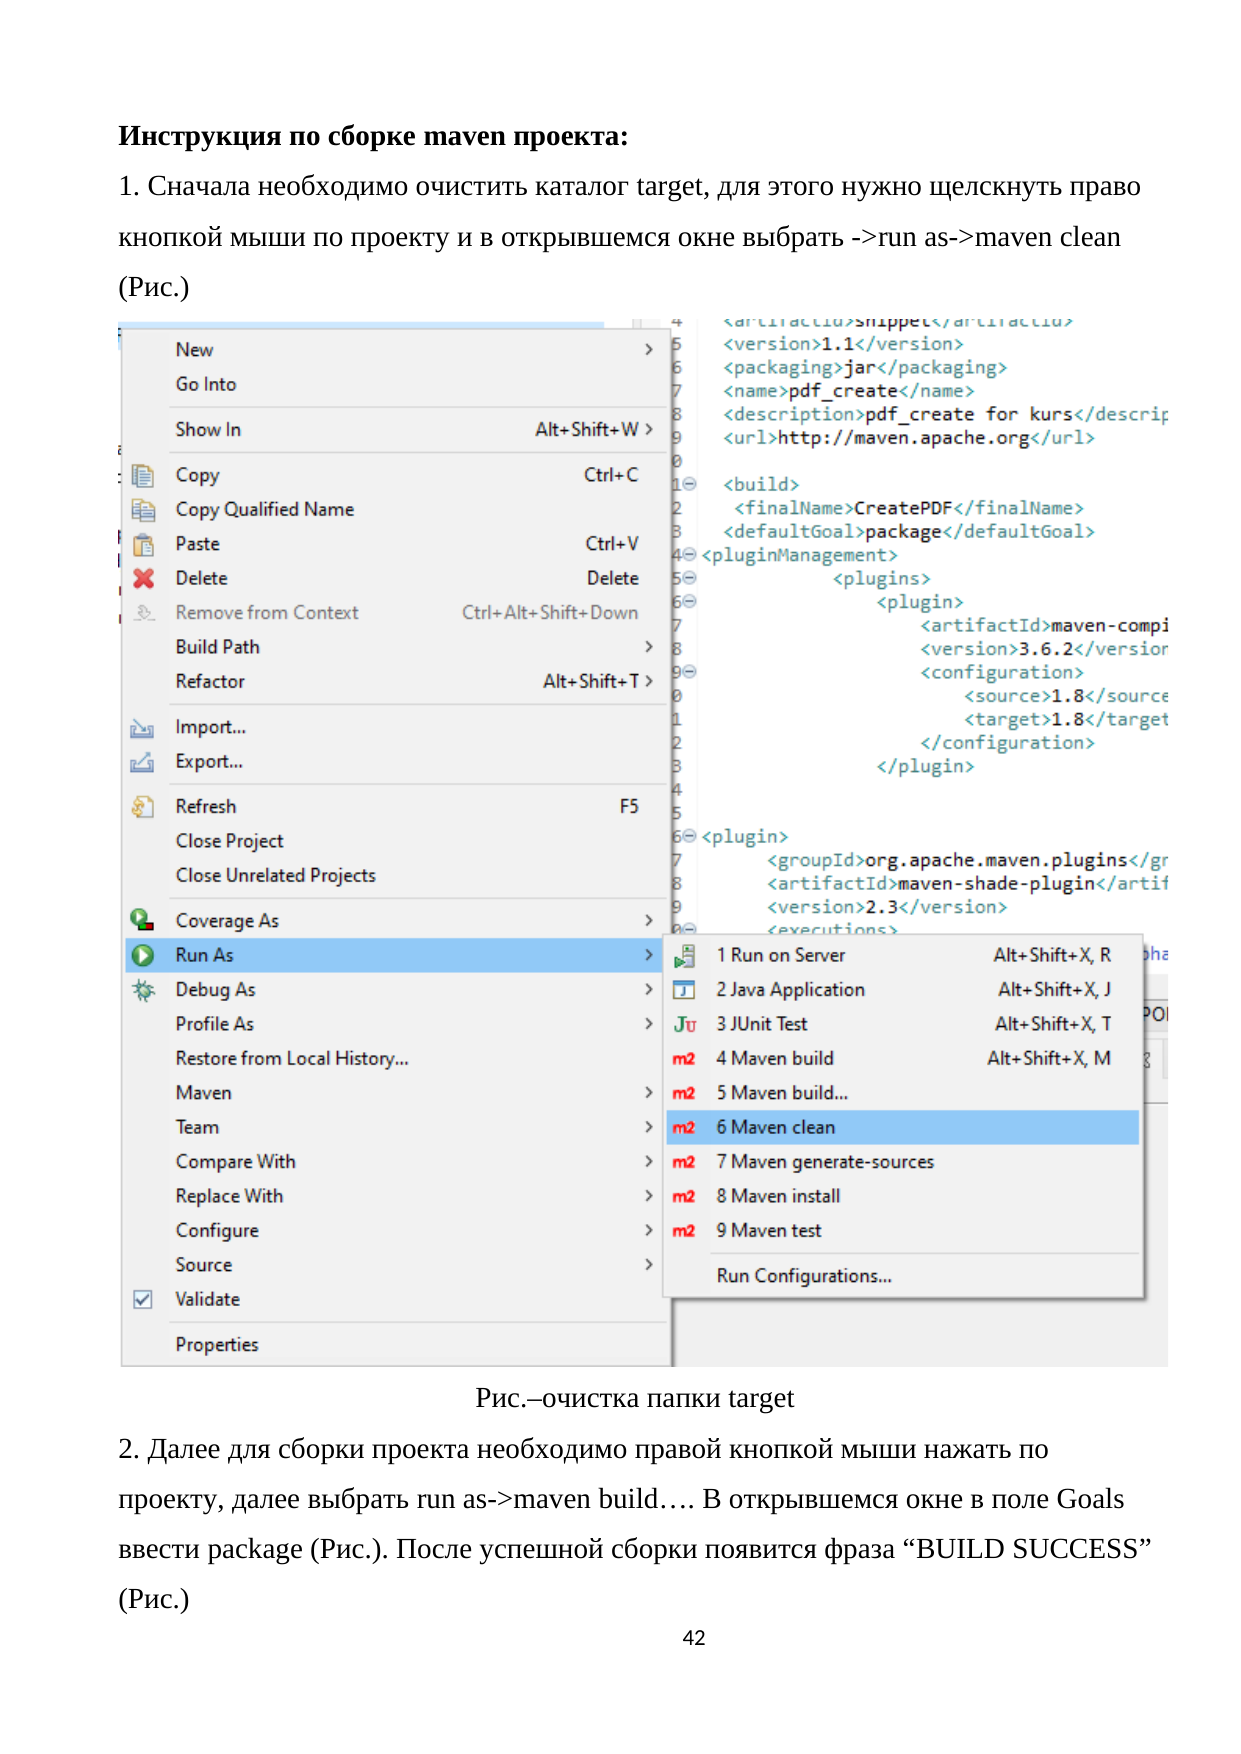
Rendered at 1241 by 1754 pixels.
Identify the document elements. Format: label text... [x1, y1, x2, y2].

picture [118, 319, 1169, 1367]
text 1. Сначала необходимо очистить каталог target, для этого нужно щелскнуть право кнопкой мыши по проекту и в открывшемся окне выбрать ->run as->maven clean (Рис.) [118, 168, 1152, 303]
text (Рис.) [118, 1582, 1152, 1615]
text Рис.–очистка папки target [118, 1380, 1152, 1414]
text 2. Далее для сборки проекта необходимо правой кнопкой мыши нажать по проекту, далее выбрать run as->maven build…. В открывшемся окне в поле Goals ввести package (Рис.). После успешной сборки появится фраза “BUILD SUCCESS” [118, 1431, 1152, 1565]
text Инструкция по сборке maven проекта: [118, 118, 1152, 152]
